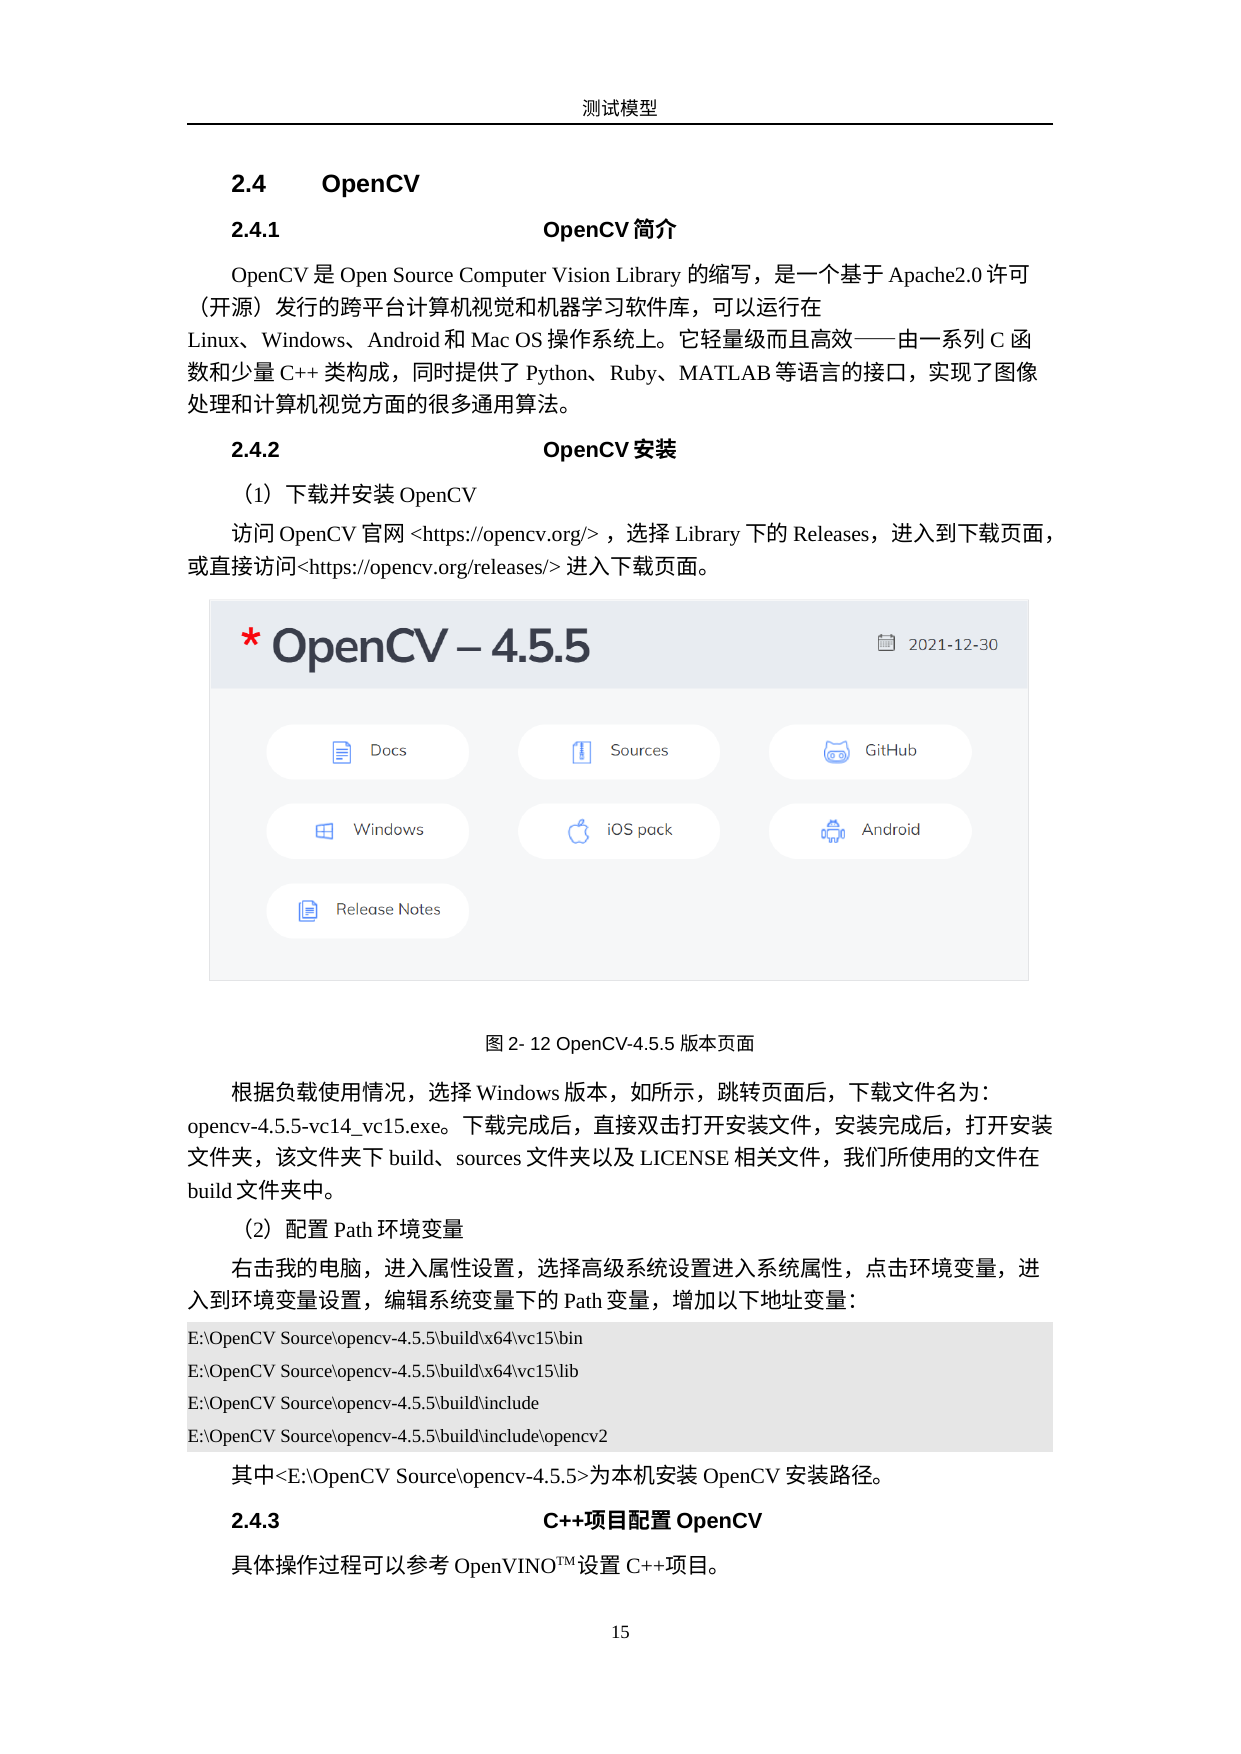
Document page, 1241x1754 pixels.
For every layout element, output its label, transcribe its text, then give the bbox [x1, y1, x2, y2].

text （1）下载并安装OpenCV [187, 477, 1053, 509]
text （2）配置Path环境变量 [187, 1211, 1053, 1244]
text OpenCV是 Open Source Computer Vision Library 的缩写，是一个基于Apache2.0许可（开源）发行的跨平台计算机视觉和机器学习软件库，可以运行在Linux、Windows、Android和Mac OS操作系统上。它轻量级而且高效——由一系列 C 函数和少量 C++ 类构成，同时提供了Python、Ruby、MATLAB等语言的接口，实现了图像处理和计算机视觉方面的很多通用算法。 [187, 257, 1053, 419]
text 图2- 12 OpenCV-4.5.5 版本页面 [187, 1026, 1053, 1058]
text E:\OpenCV Source\opencv-4.5.5\build\x64\vc15\bin [187, 1322, 1053, 1354]
text 根据负载使用情况，选择Windows版本，如所示，跳转页面后，下载文件名为：opencv-4.5.5-vc14_vc15.exe。下载完成后，直接双击打开安装文件，安装完成后，打开安装文件夹，该文件夹下 build、sources文件夹以及LICENSE相关文件，我们所使用的文件在build文件夹中。 [187, 1075, 1053, 1205]
subtitle OpenCV安装 [187, 432, 1053, 464]
subtitle OpenCV简介 [187, 212, 1053, 244]
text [187, 1387, 1053, 1419]
text 访问OpenCV官网 <https://opencv.org/> ，选择Library下的Releases，进入到下载页面，或直接访问<https://opencv.org/releases/> 进入下载页面。 [187, 516, 1053, 581]
text 其中<E:\OpenCV Source\opencv-4.5.5>为本机安装OpenCV安装路径。 [187, 1458, 1053, 1491]
text 右击我的电脑，进入属性设置，选择高级系统设置进入系统属性，点击环境变量，进入到环境变量设置，编辑系统变量下的Path变量，增加以下地址变量： [187, 1250, 1053, 1315]
text 具体操作过程可以参考OpenVINOTM设置C++项目。 [187, 1548, 1053, 1581]
text E:\OpenCV Source\opencv-4.5.5\build\include\opencv2 [187, 1419, 1053, 1452]
picture [187, 587, 1053, 994]
subtitle C++项目配置OpenCV [187, 1503, 1053, 1536]
subtitle OpenCV [187, 167, 1053, 199]
text E:\OpenCV Source\opencv-4.5.5\build\x64\vc15\lib [187, 1354, 1053, 1387]
